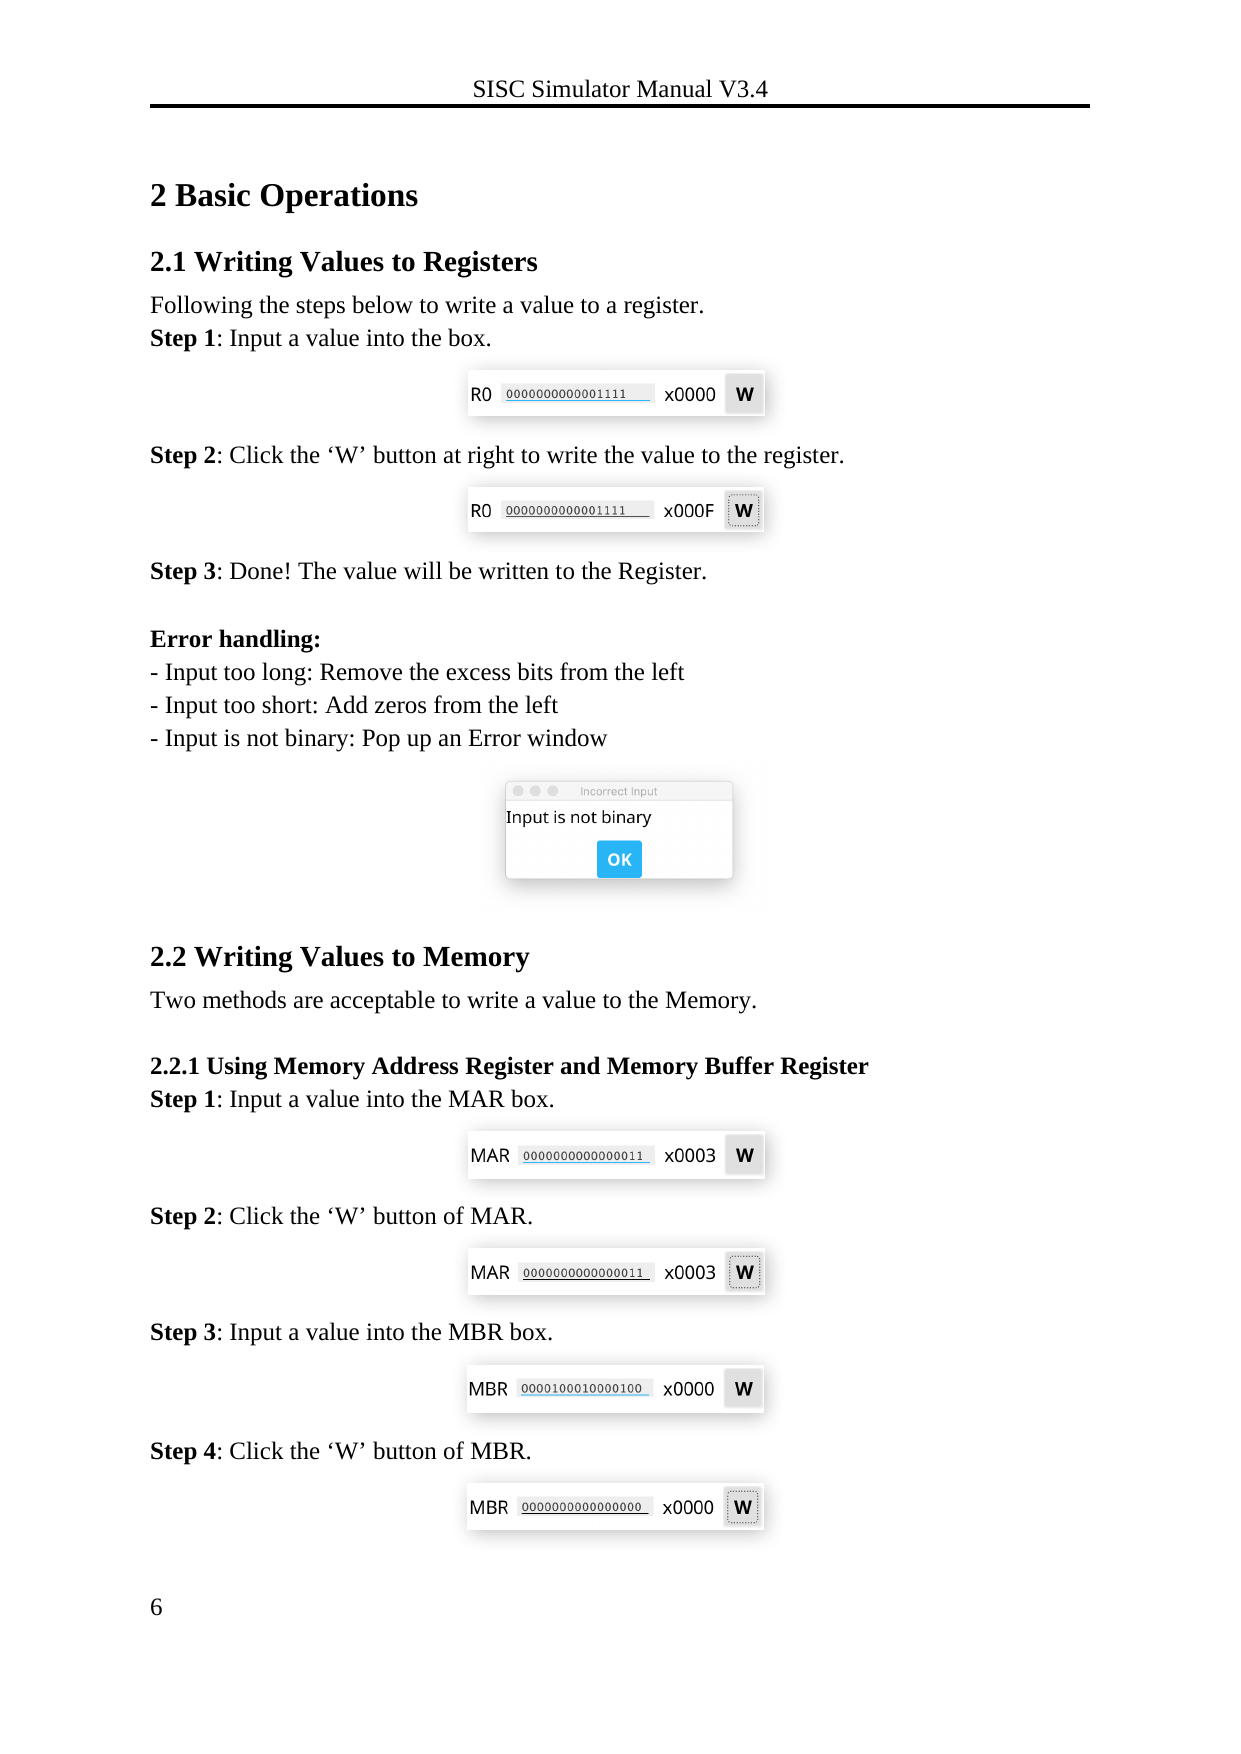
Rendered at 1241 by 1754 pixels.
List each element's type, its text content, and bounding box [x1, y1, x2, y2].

subtitle 2.2 Writing Values to Memory [150, 939, 1090, 973]
picture [468, 1131, 765, 1179]
text Step 3: Input a value into the MBR box. [150, 1317, 1090, 1346]
picture [468, 370, 765, 416]
text Step 4: Click the ‘W’ button of MBR. [150, 1436, 1090, 1465]
picture [467, 487, 764, 532]
text Step 3: Done! The value will be written to the Register. [150, 556, 1090, 585]
picture [467, 1365, 764, 1413]
subtitle 2.2.1 Using Memory Address Register and Memory Buffer Register [150, 1051, 1090, 1080]
text - Input too long: Remove the excess bits from the left [150, 657, 1090, 686]
text - Input is not binary: Pop up an Error window [150, 723, 1090, 752]
text Step 1: Input a value into the MAR box. [150, 1084, 1090, 1113]
text Following the steps below to write a value to a register. [150, 290, 1090, 319]
text Step 1: Input a value into the box. [150, 323, 1090, 352]
text - Input too short: Add zeros from the left [150, 690, 1090, 719]
subtitle 2.1 Writing Values to Registers [150, 244, 1090, 278]
text Error handling: [150, 624, 1090, 653]
text Two methods are acceptable to write a value to the Memory. [150, 985, 1090, 1014]
subtitle 2 Basic Operations [150, 175, 1090, 213]
text Step 2: Click the ‘W’ button of MAR. [150, 1201, 1090, 1230]
picture [467, 1483, 764, 1530]
picture [472, 756, 768, 915]
text Step 2: Click the ‘W’ button at right to write the value to the register. [150, 440, 1090, 468]
picture [468, 1248, 765, 1295]
